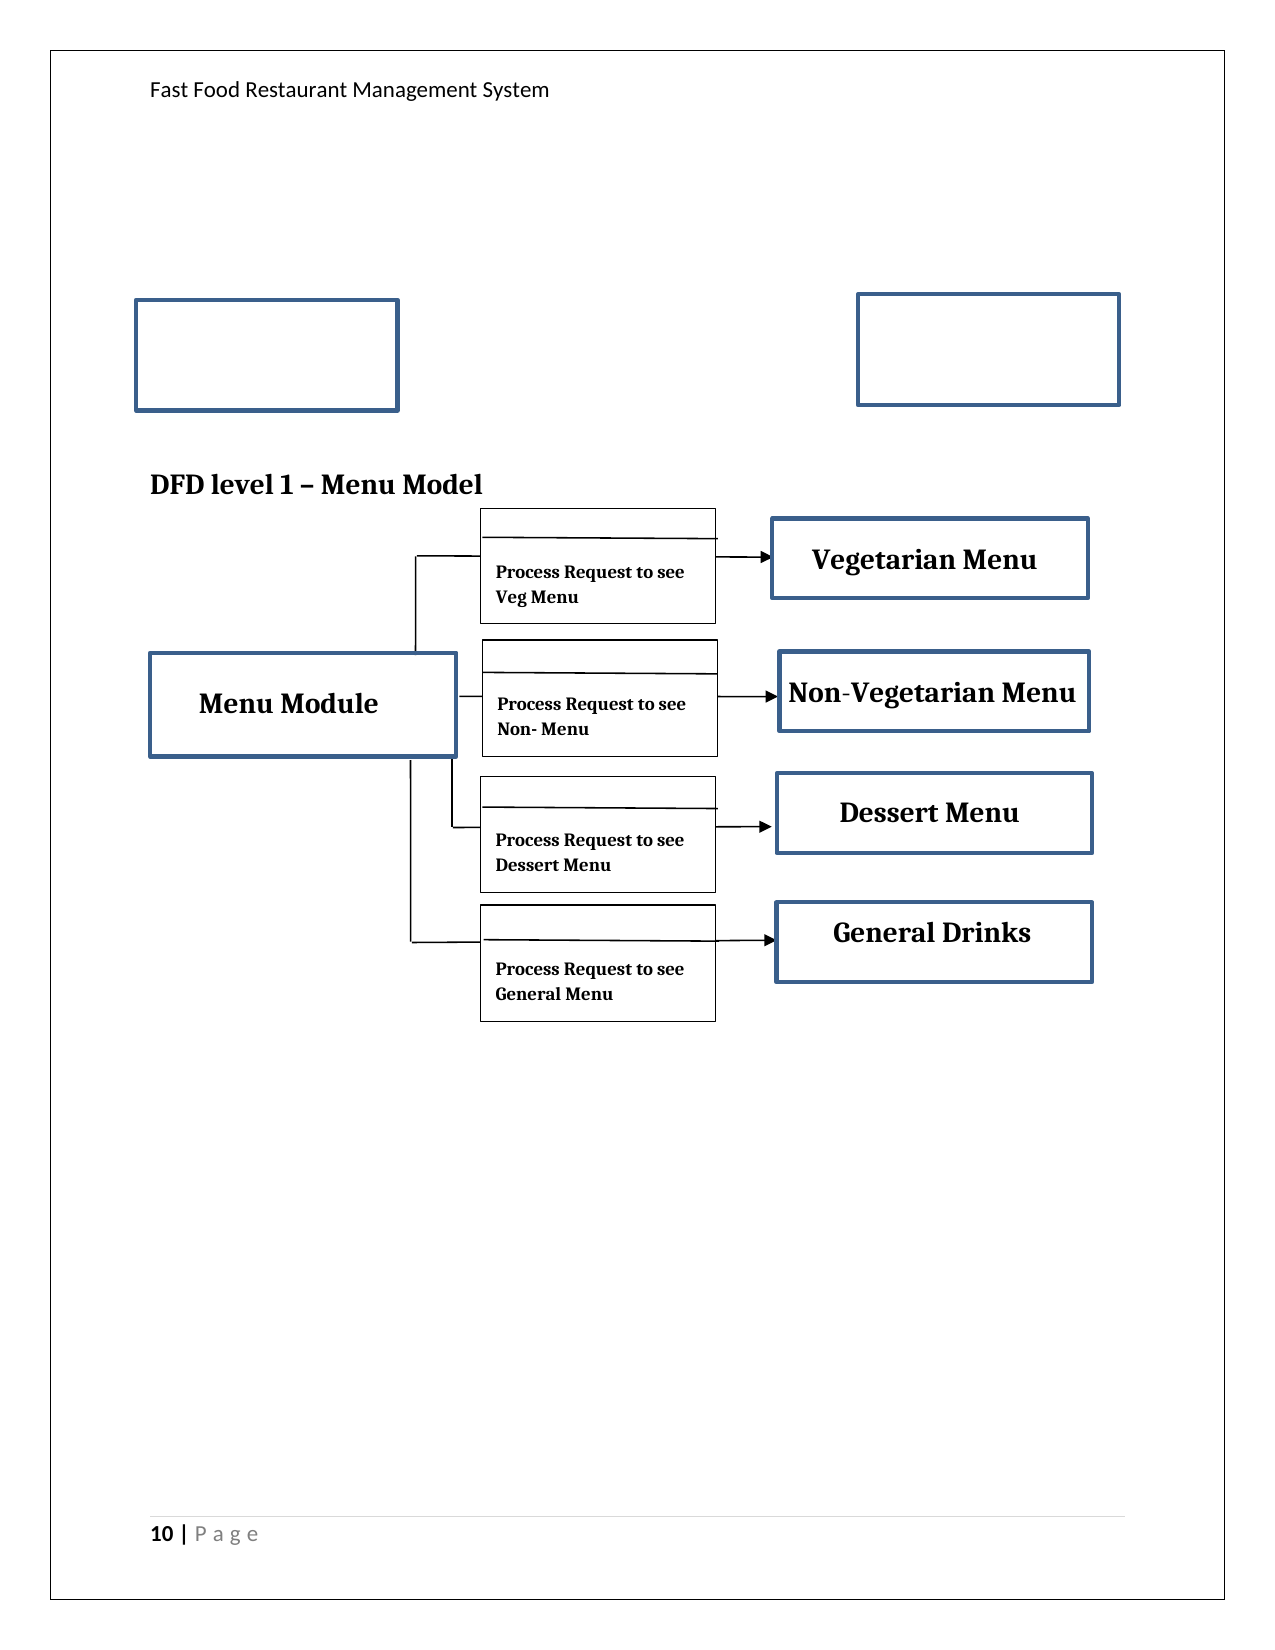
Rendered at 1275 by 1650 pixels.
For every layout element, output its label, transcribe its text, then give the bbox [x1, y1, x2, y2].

text DFD level 1 – Menu Model [150, 468, 1125, 502]
